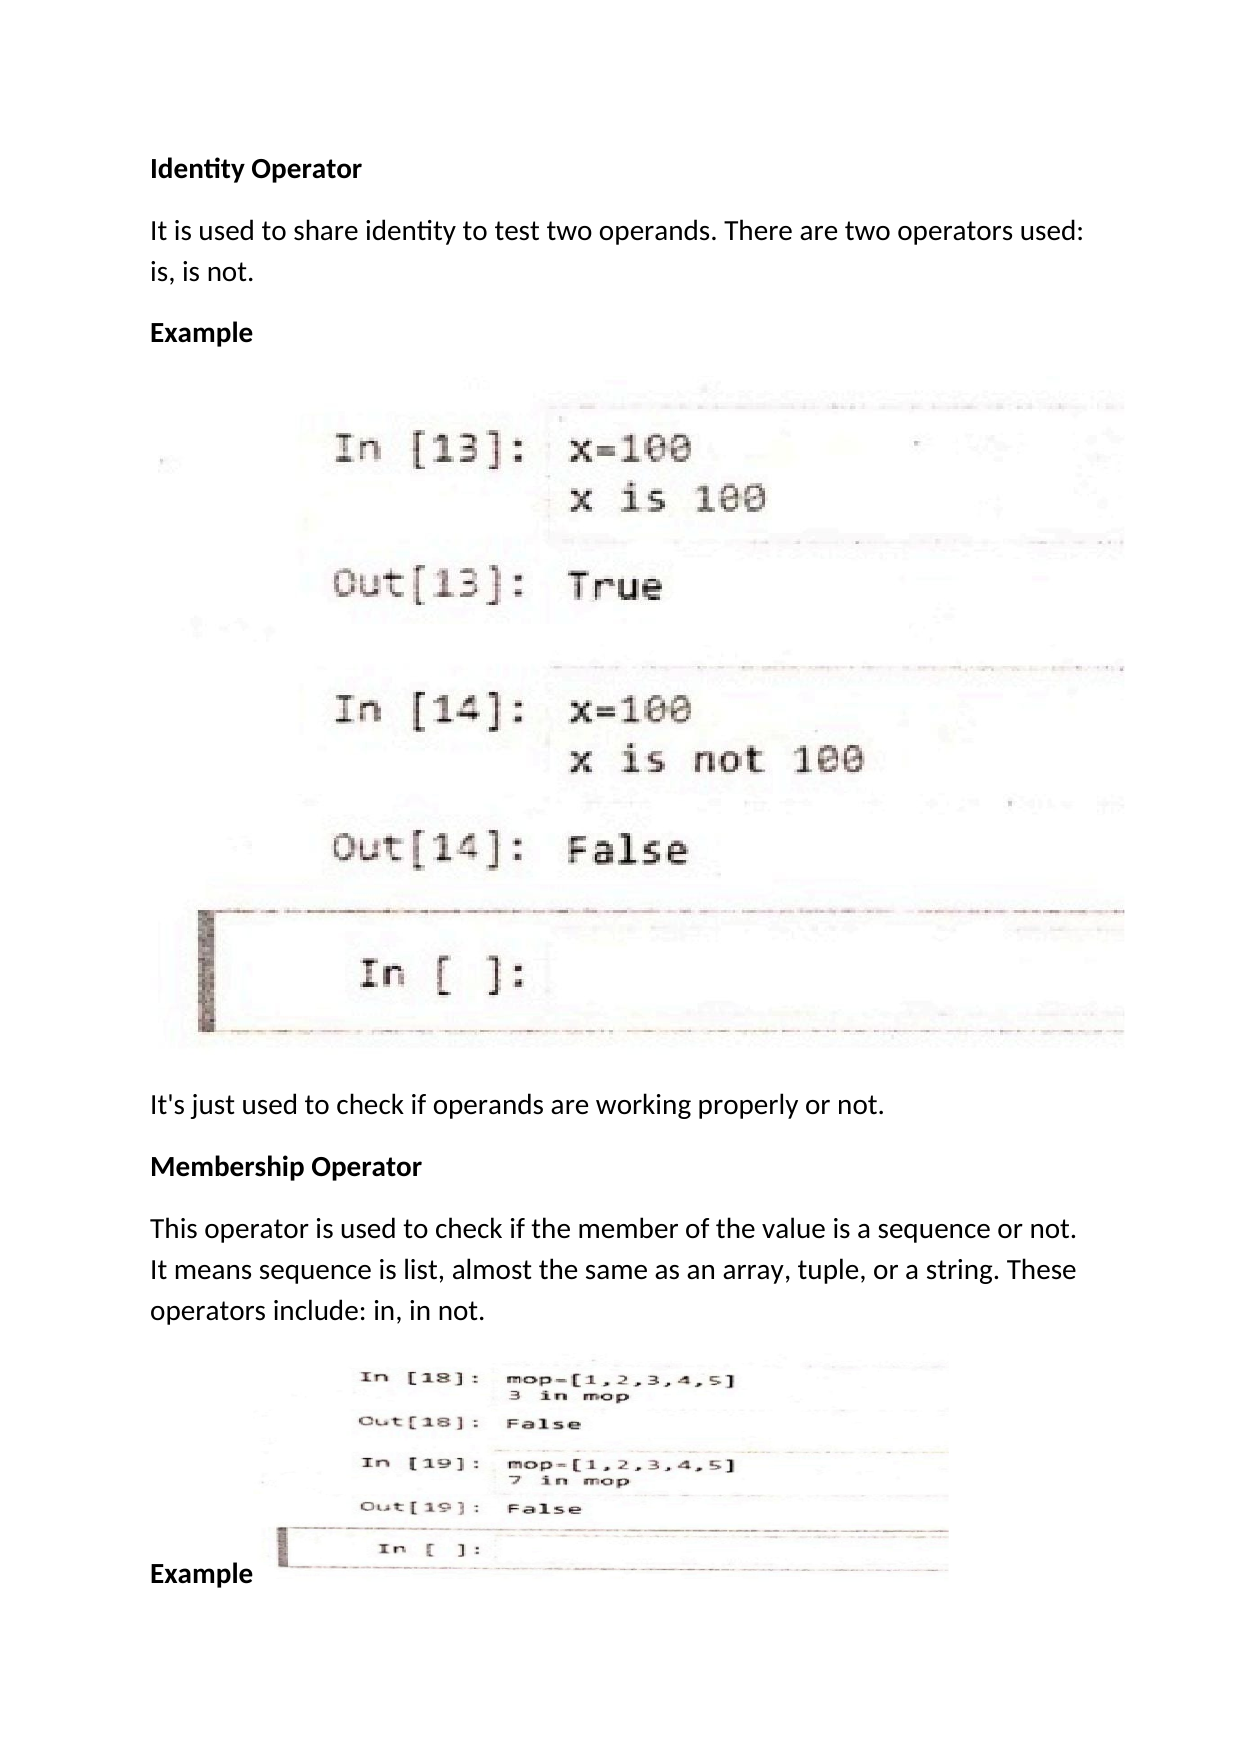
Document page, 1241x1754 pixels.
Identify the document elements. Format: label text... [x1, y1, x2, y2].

picture [253, 1353, 949, 1584]
picture [150, 376, 1125, 1062]
text This operator is used to check if the member of the value is a sequence or not. It means sequence is list, almost the same as an array, tuple, or a string. These operators include: in, in not. [150, 1210, 1090, 1327]
text It's just used to check if operands are working properly or not. [150, 1086, 1090, 1122]
text It is used to share identity to test two operands. There are two operators used: is, is not. [150, 212, 1090, 288]
text Identity Operator [150, 150, 1090, 186]
text Membership Operator [150, 1148, 1090, 1184]
text Example [150, 314, 1090, 350]
